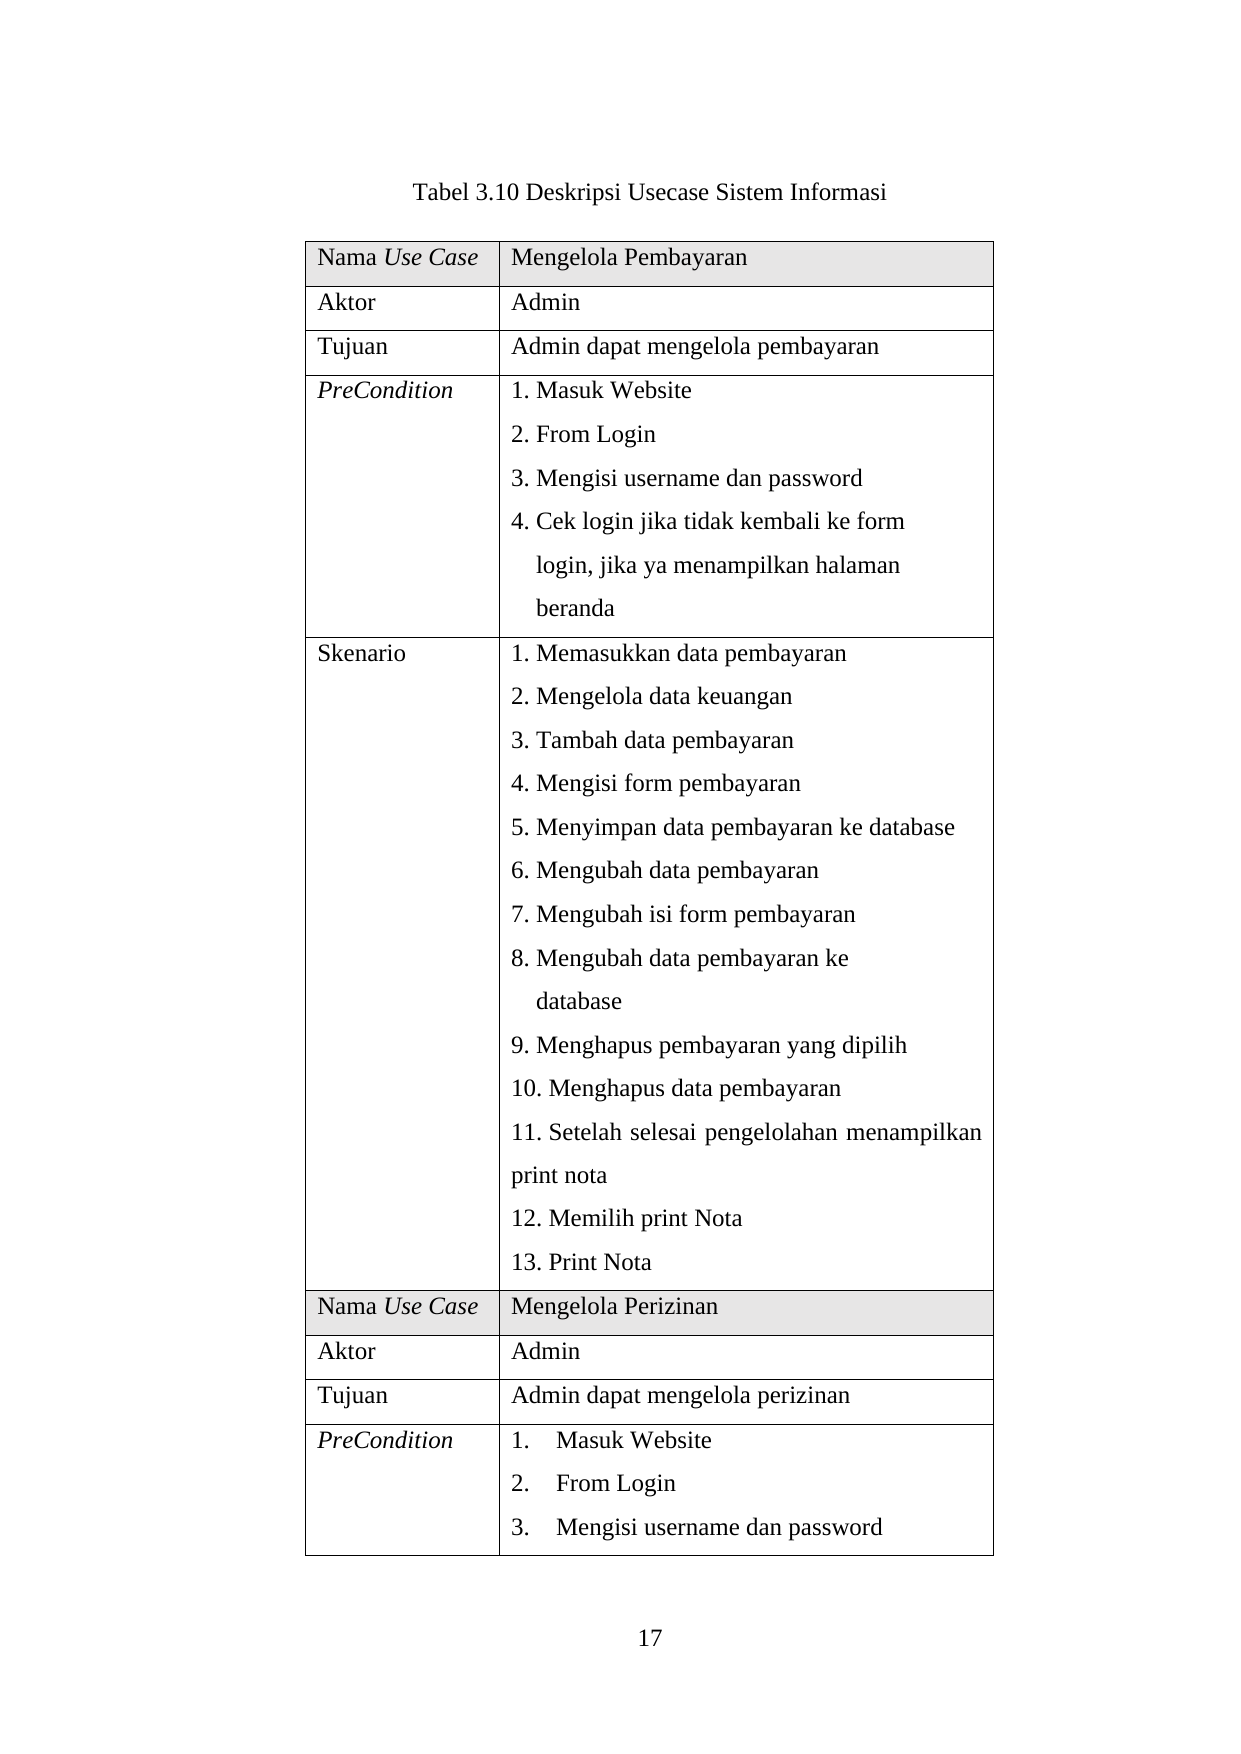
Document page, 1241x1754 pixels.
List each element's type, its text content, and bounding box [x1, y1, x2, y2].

table_cell Aktor [306, 1336, 499, 1379]
table_cell Admin dapat mengelola perizinan [500, 1380, 993, 1424]
table_cell PreCondition [306, 376, 499, 637]
table_header Nama Use Case [306, 242, 499, 286]
table_cell PreCondition [306, 1425, 499, 1555]
table_cell Memasukkan data pembayaran Mengelola data keuangan Tambah data pembayaran Mengisi form pembayaran Menyimpan data pembayaran ke database Mengubah data pembayaran Mengubah isi form pembayaran Mengubah data pembayaran ke database Menghapus pembayaran yang dipilih Menghapus data pembayaran Setelah selesai pengelolahan menampilkan print nota Memilih print Nota Print Nota [500, 638, 993, 1290]
table_cell Tujuan [306, 331, 499, 374]
table_cell Admin [500, 287, 993, 330]
table_cell Admin dapat mengelola pembayaran [500, 331, 993, 374]
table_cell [500, 1425, 993, 1555]
table_cell Skenario [306, 638, 499, 1290]
text Tabel 3.10 Deskripsi Usecase Sistem Informasi [236, 177, 1063, 206]
table_cell Tujuan [306, 1380, 499, 1424]
table_cell Admin [500, 1336, 993, 1379]
table_cell Masuk Website From Login Mengisi username dan password Cek login jika tidak kembali ke form login, jika ya menampilkan halaman beranda [500, 376, 993, 637]
table_cell Mengelola Perizinan [500, 1291, 993, 1335]
table_cell Nama Use Case [306, 1291, 499, 1335]
table_cell Aktor [306, 287, 499, 330]
table_header Mengelola Pembayaran [500, 242, 993, 286]
